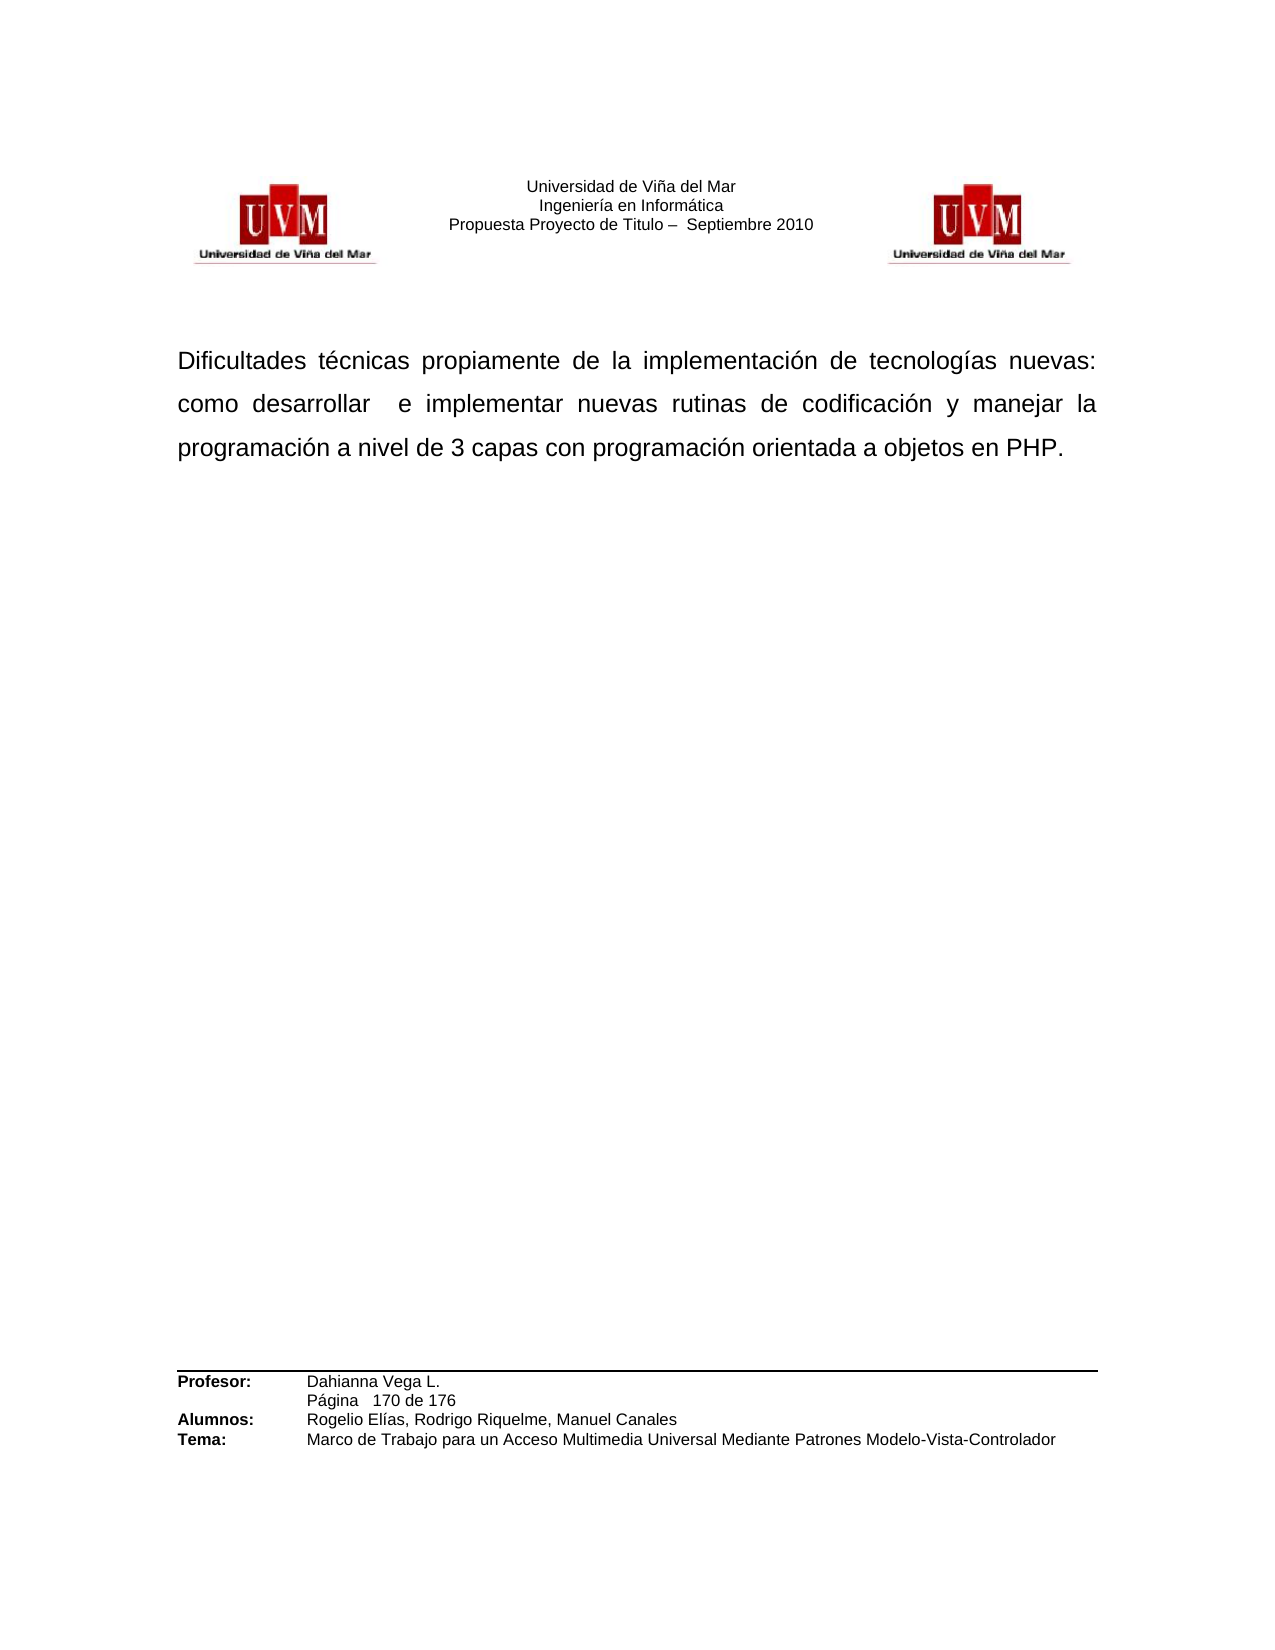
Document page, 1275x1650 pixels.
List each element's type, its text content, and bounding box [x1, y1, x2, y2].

text Dificultades técnicas propiamente de la implementación de tecnologías nuevas: como desarrollar e implementar nuevas rutinas de codificación y manejar la programación a nivel de 3 capas con programación orientada a objetos en PHP. [177, 346, 1098, 461]
picture [871, 176, 1084, 267]
picture [177, 176, 390, 267]
